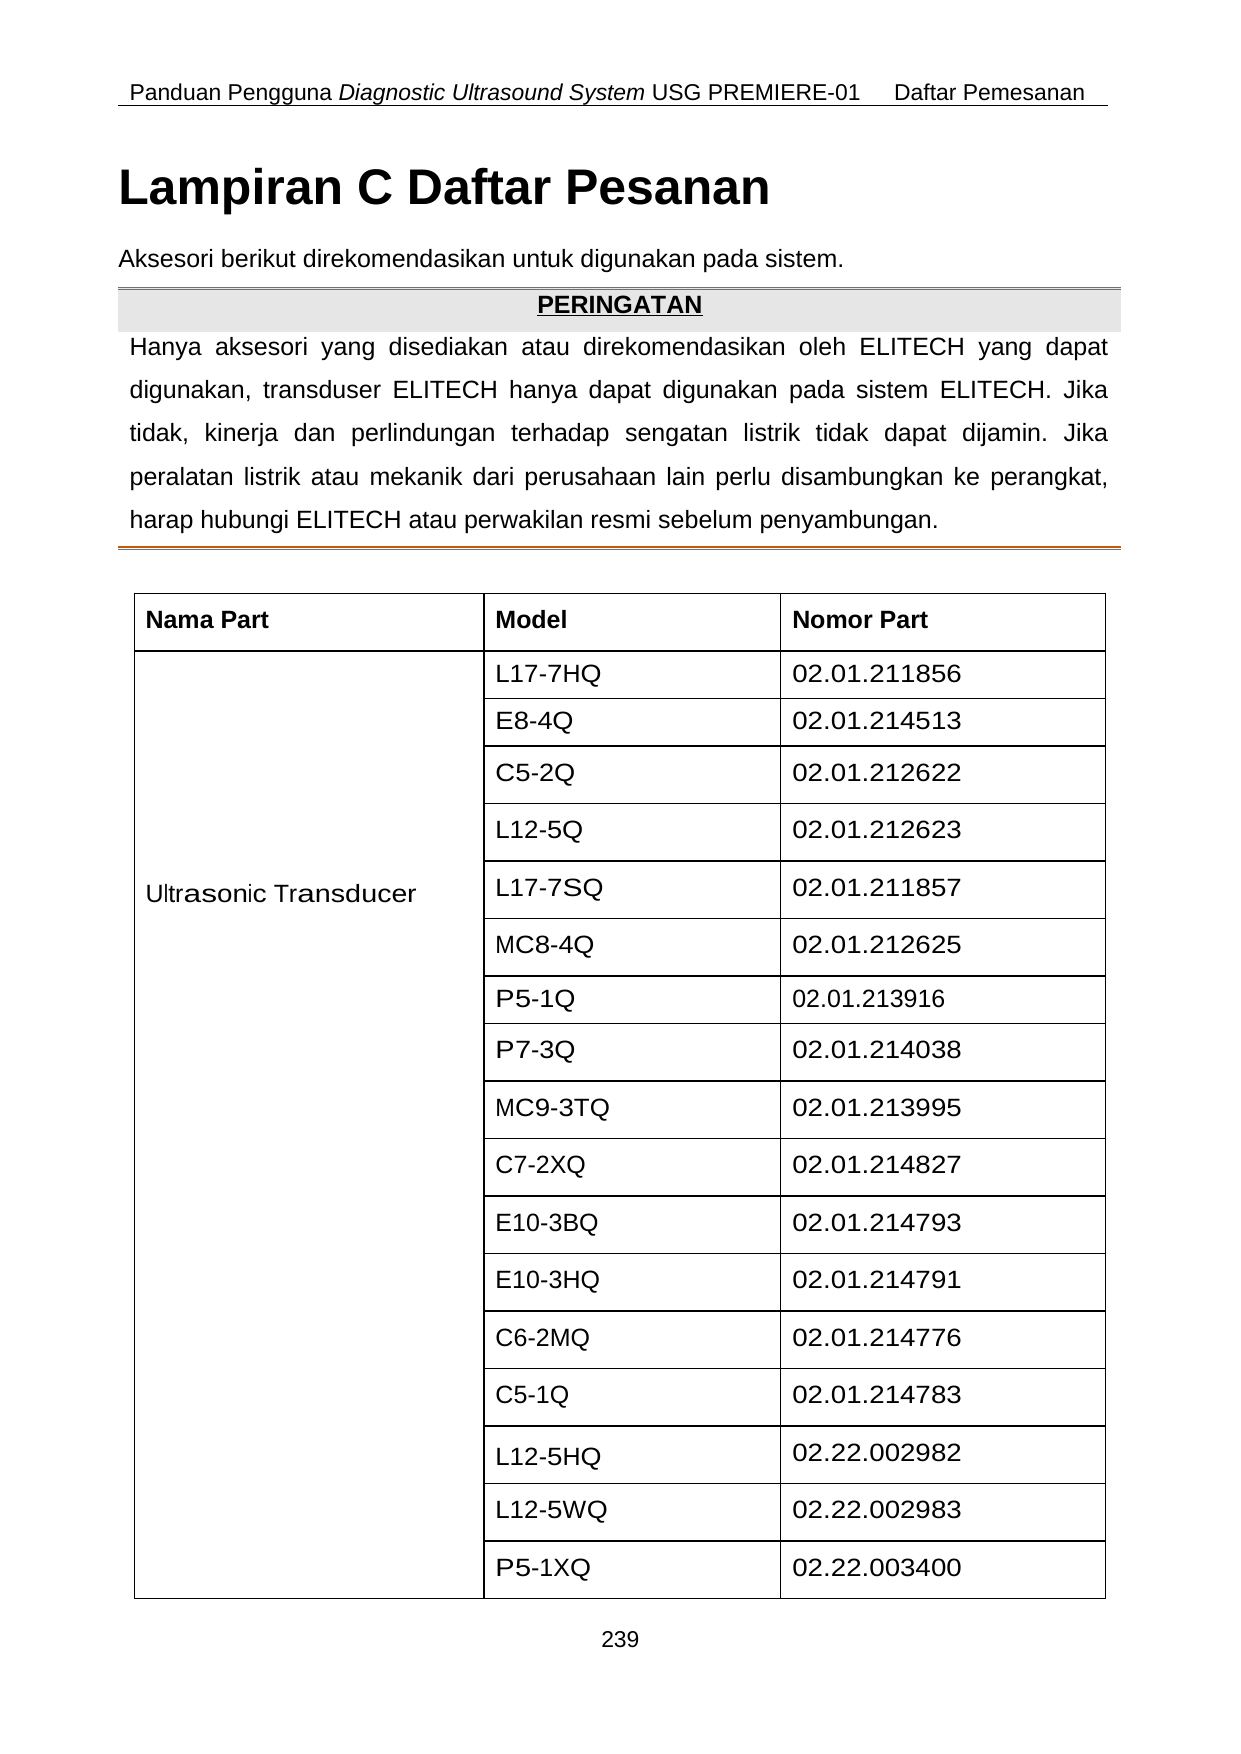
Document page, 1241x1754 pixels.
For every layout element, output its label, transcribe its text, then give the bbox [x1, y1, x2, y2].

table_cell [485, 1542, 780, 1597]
subtitle Lampiran C Daftar Pesanan [118, 158, 1122, 215]
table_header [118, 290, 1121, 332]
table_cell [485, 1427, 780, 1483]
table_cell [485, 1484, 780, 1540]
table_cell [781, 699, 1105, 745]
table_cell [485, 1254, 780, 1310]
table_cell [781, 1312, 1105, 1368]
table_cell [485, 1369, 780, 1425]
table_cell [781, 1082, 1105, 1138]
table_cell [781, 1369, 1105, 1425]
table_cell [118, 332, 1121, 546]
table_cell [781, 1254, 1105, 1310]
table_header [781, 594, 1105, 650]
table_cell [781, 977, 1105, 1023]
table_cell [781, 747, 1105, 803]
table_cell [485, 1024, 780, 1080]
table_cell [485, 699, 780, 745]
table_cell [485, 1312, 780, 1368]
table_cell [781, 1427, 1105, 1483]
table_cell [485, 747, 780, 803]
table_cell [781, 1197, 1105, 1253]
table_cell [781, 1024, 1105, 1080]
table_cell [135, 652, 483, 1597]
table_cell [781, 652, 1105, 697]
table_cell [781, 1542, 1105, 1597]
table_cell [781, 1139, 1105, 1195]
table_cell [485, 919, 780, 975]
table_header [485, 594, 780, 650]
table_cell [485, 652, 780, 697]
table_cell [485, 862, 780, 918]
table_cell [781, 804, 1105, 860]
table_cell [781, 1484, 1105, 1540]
text Aksesori berikut direkomendasikan untuk digunakan pada sistem. [118, 244, 1122, 273]
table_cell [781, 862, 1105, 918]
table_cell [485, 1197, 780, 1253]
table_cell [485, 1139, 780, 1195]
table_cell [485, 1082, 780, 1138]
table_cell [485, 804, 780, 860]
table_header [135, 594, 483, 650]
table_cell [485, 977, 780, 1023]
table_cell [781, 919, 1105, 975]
